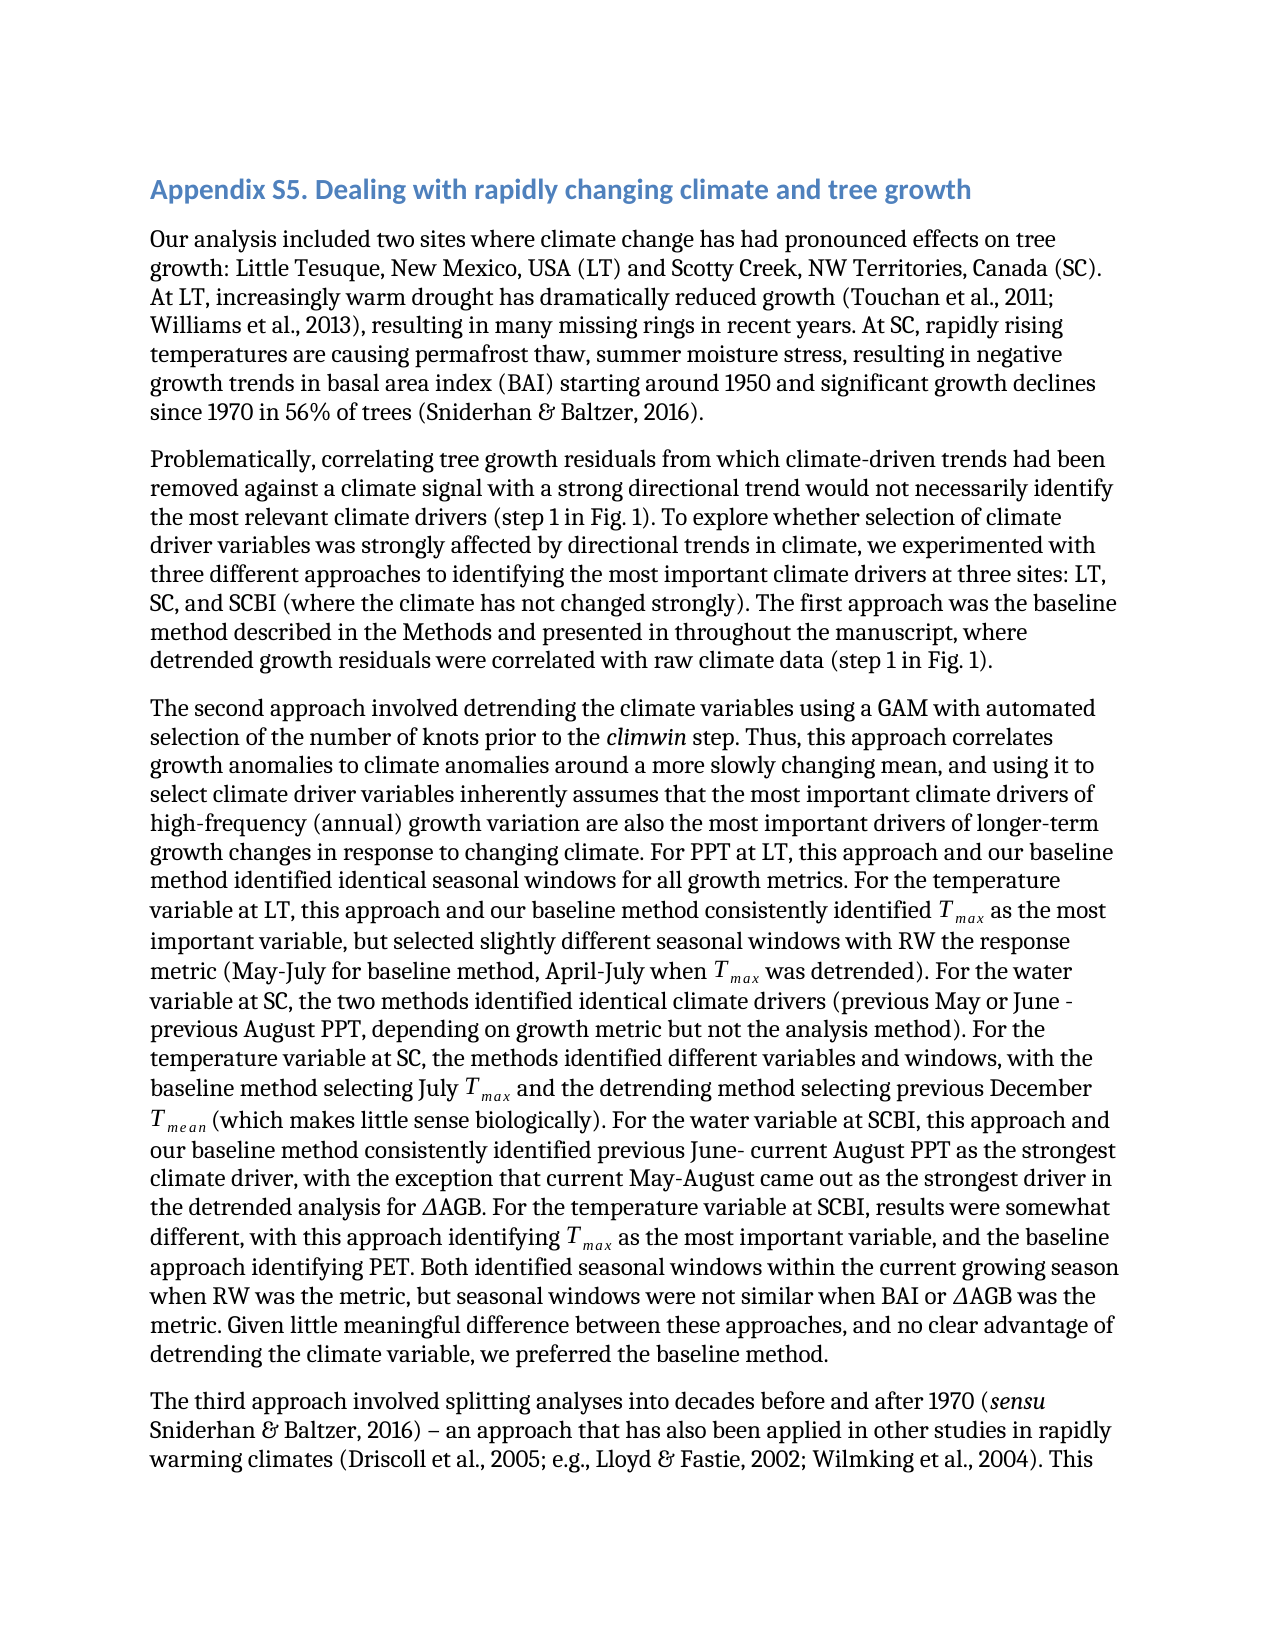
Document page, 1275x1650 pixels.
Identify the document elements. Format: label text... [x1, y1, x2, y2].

text Problematically, correlating tree growth residuals from which climate-driven trends had been removed against a climate signal with a strong directional trend would not necessarily identify the most relevant climate drivers (step 1 in Fig. 1). To explore whether selection of climate driver variables was strongly affected by directional trends in climate, we experimented with three different approaches to identifying the most important climate drivers at three sites: LT, SC, and SCBI (where the climate has not changed strongly). The first approach was the baseline method described in the Methods and presented in throughout the manuscript, where detrended growth residuals were correlated with raw climate data (step 1 in Fig. 1). [150, 445, 1125, 675]
subtitle Appendix S5. Dealing with rapidly changing climate and tree growth [150, 171, 1125, 206]
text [150, 1387, 1125, 1473]
text The second approach involved detrending the climate variables using a GAM with automated selection of the number of knots prior to the climwin step. Thus, this approach correlates growth anomalies to climate anomalies around a more slowly changing mean, and using it to select climate driver variables inherently assumes that the most important climate drivers of high-frequency (annual) growth variation are also the most important drivers of longer-term growth changes in response to changing climate. For PPT at LT, this approach and our baseline method identified identical seasonal windows for all growth metrics. For the temperature variable at LT, this approach and our baseline method consistently identified as the most important variable, but selected slightly different seasonal windows with RW the response metric (May-July for baseline method, April-July when was detrended). For the water variable at SC, the two methods identified identical climate drivers (previous May or June - previous August PPT, depending on growth metric but not the analysis method). For the temperature variable at SC, the methods identified different variables and windows, with the baseline method selecting July and the detrending method selecting previous December (which makes little sense biologically). For the water variable at SCBI, this approach and our baseline method consistently identified previous June- current August PPT as the strongest climate driver, with the exception that current May-August came out as the strongest driver in the detrended analysis for AGB. For the temperature variable at SCBI, results were somewhat different, with this approach identifying as the most important variable, and the baseline approach identifying PET. Both identified seasonal windows within the current growing season when RW was the metric, but seasonal windows were not similar when BAI or AGB was the metric. Given little meaningful difference between these approaches, and no clear advantage of detrending the climate variable, we preferred the baseline method. [150, 694, 1125, 1368]
text Our analysis included two sites where climate change has had pronounced effects on tree growth: Little Tesuque, New Mexico, USA (LT) and Scotty Creek, NW Territories, Canada (SC). At LT, increasingly warm drought has dramatically reduced growth (Touchan et al., 2011; Williams et al., 2013), resulting in many missing rings in recent years. At SC, rapidly rising temperatures are causing permafrost thaw, summer moisture stress, resulting in negative growth trends in basal area index (BAI) starting around 1950 and significant growth declines since 1970 in 56% of trees (Sniderhan & Baltzer, 2016). [150, 225, 1125, 426]
